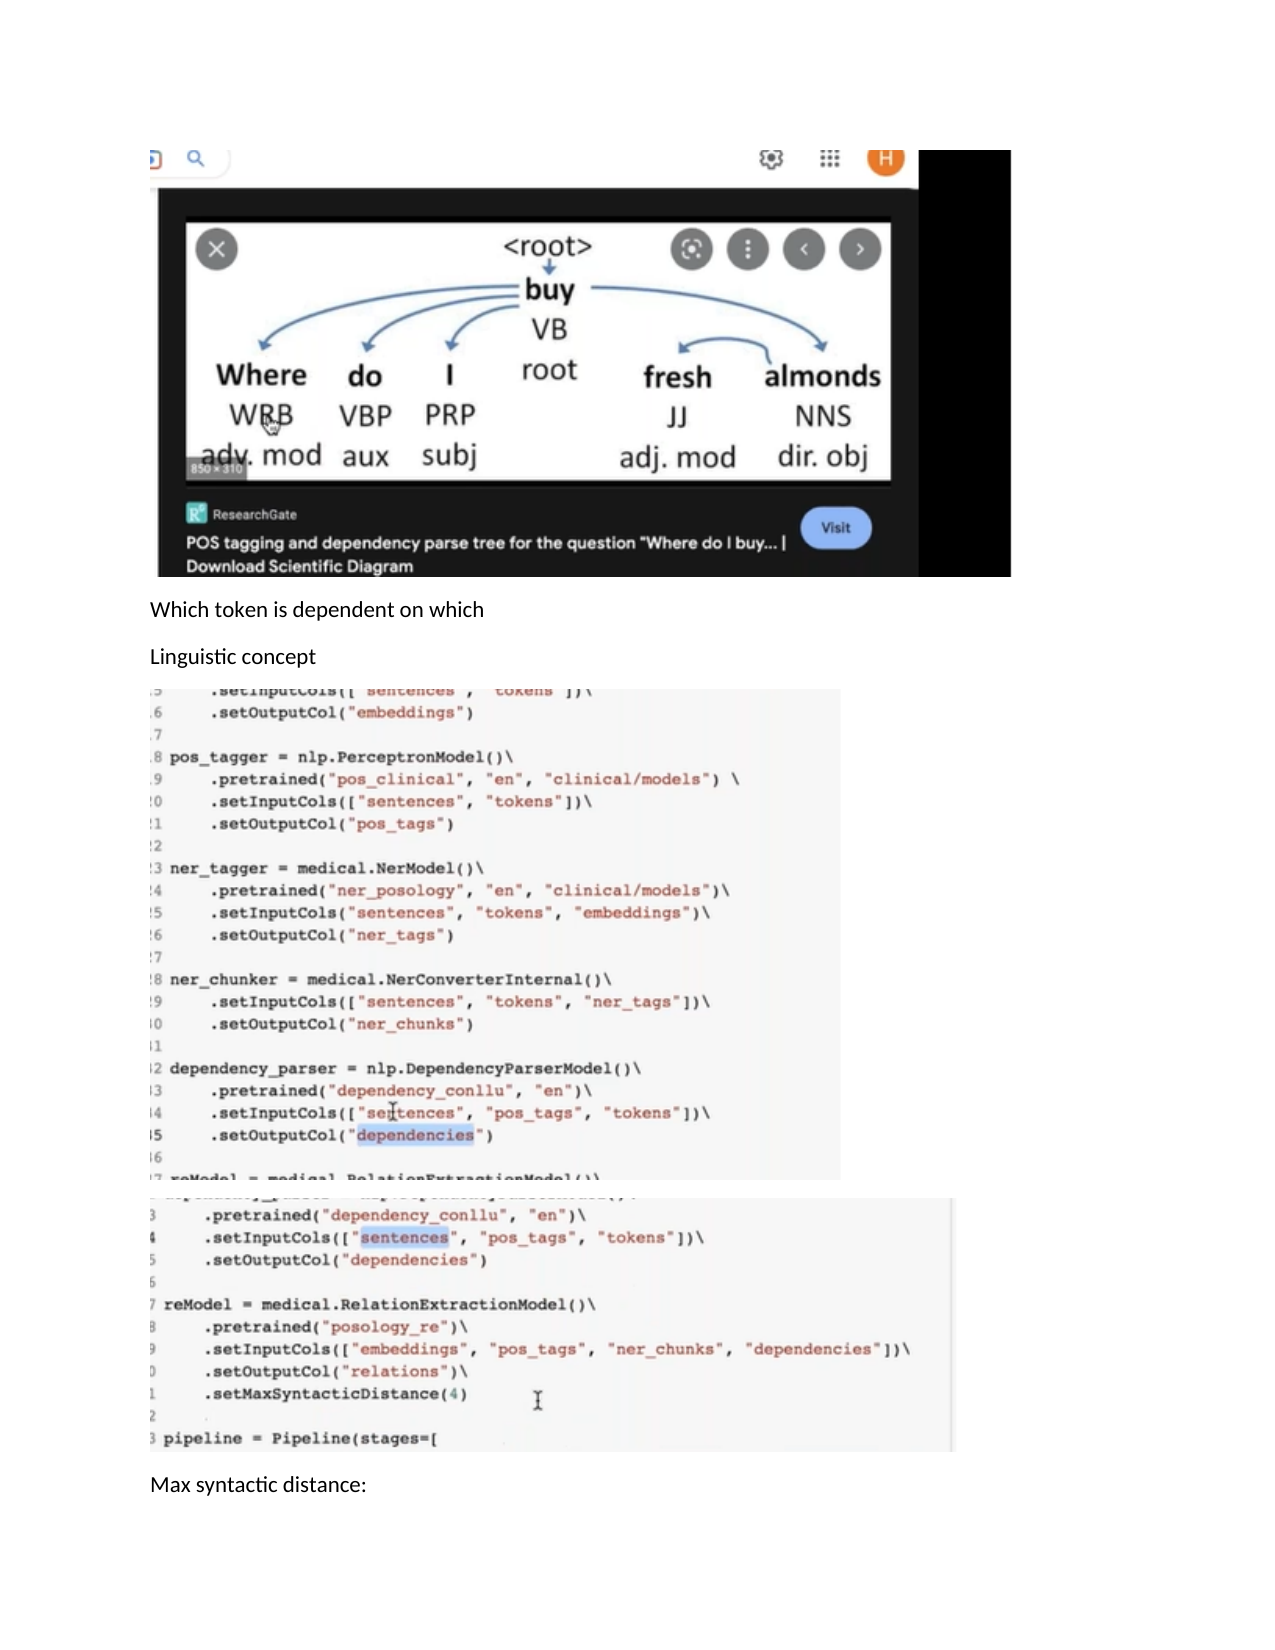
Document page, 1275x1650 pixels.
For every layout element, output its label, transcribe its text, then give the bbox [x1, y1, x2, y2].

text Which token is dependent on which [150, 595, 1125, 623]
text Linguistic concept [150, 642, 1125, 670]
picture [150, 150, 1105, 577]
text Max syntactic distance: [150, 1471, 1125, 1499]
picture [150, 1198, 957, 1452]
picture [150, 689, 841, 1180]
